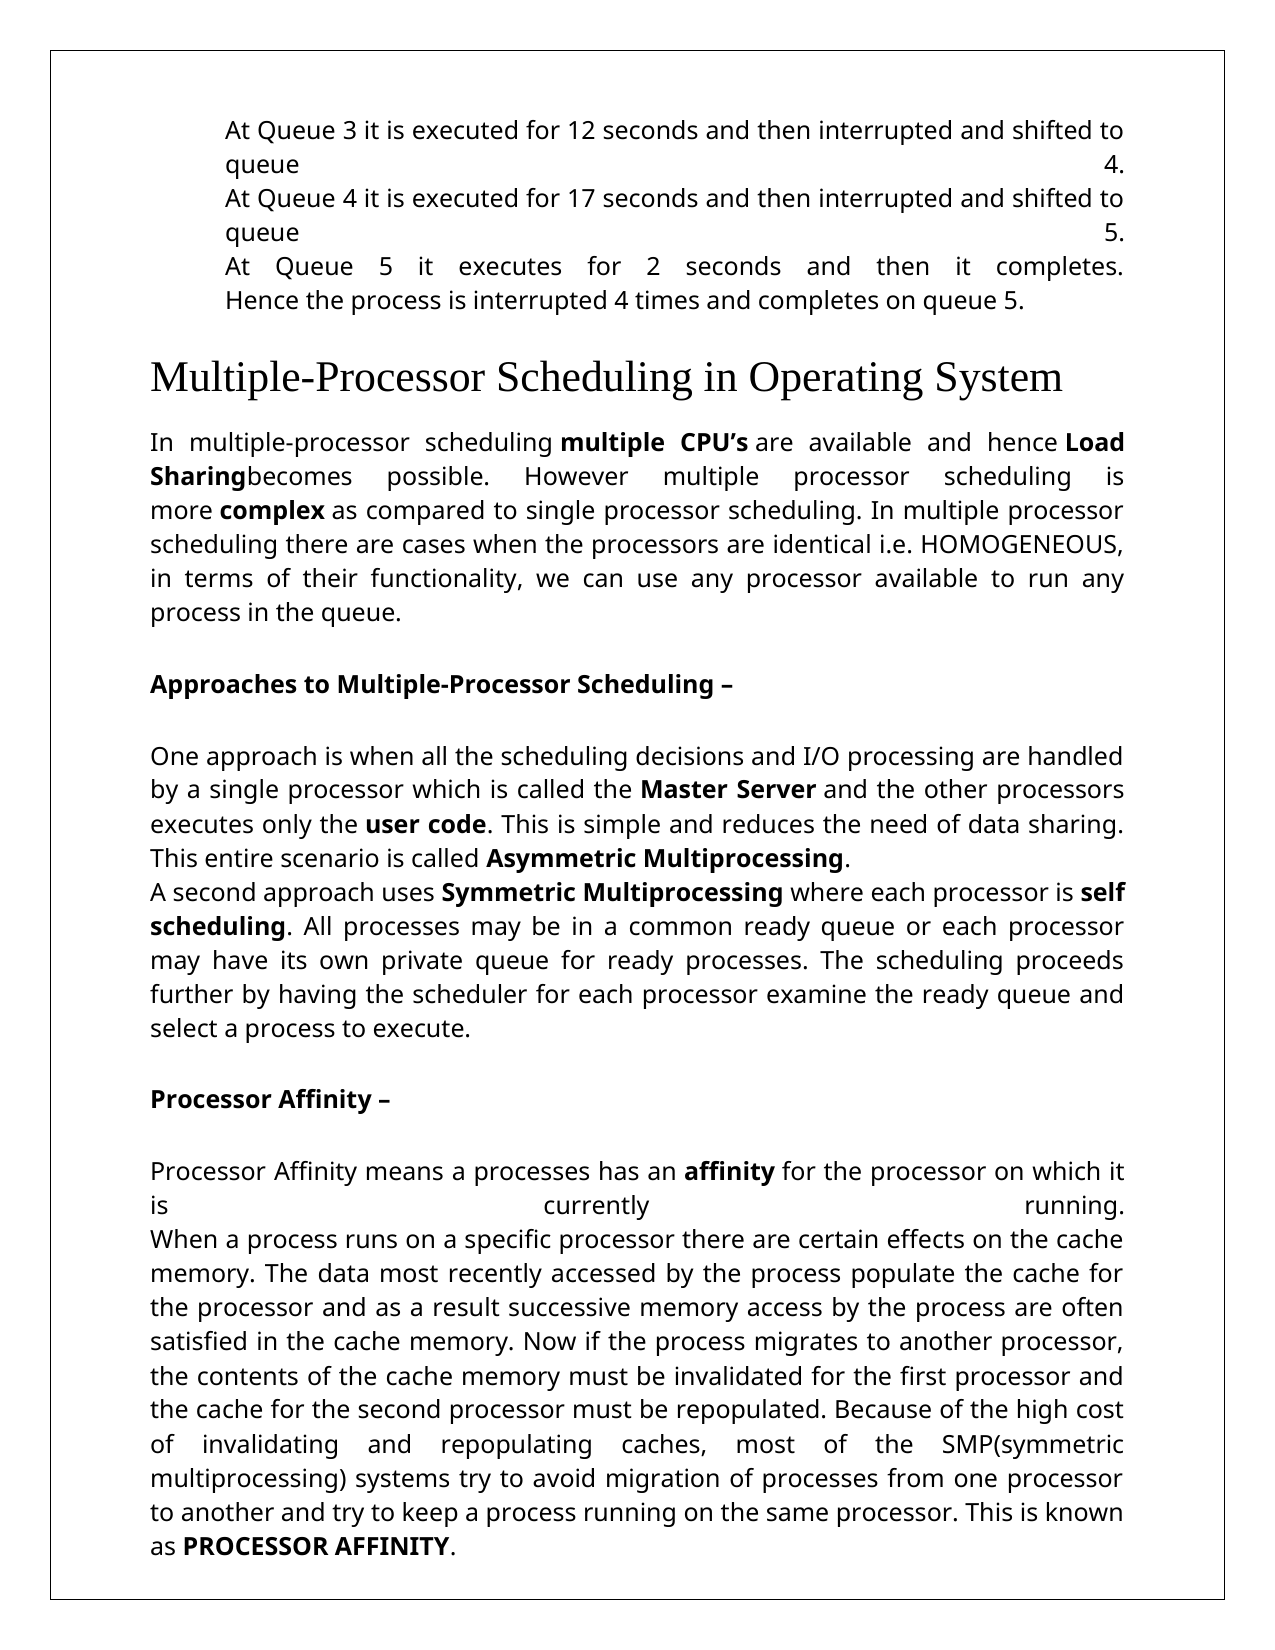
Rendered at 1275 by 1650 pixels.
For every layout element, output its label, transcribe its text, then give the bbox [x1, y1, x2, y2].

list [187, 112, 1125, 317]
text In multiple-processor scheduling multiple CPU’s are available and hence Load Sharingbecomes possible. However multiple processor scheduling is more complex as compared to single processor scheduling. In multiple processor scheduling there are cases when the processors are identical i.e. HOMOGENEOUS, in terms of their functionality, we can use any processor available to run any process in the queue. [150, 425, 1125, 629]
text Approaches to Multiple-Processor Scheduling – [150, 667, 1125, 701]
text Processor Affinity – [150, 1082, 1125, 1116]
text Multiple-Processor Scheduling in Operating System [150, 351, 1125, 401]
text Processor Affinity means a processes has an affinity for the processor on which it is currently running. When a process runs on a specific processor there are certain effects on the cache memory. The data most recently accessed by the process populate the cache for the processor and as a result successive memory access by the process are often satisfied in the cache memory. Now if the process migrates to another processor, the contents of the cache memory must be invalidated for the first processor and the cache for the second processor must be repopulated. Because of the high cost of invalidating and repopulating caches, most of the SMP(symmetric multiprocessing) systems try to avoid migration of processes from one processor to another and try to keep a process running on the same processor. This is known as PROCESSOR AFFINITY. [150, 1154, 1125, 1562]
text A second approach uses Symmetric Multiprocessing where each processor is self scheduling. All processes may be in a common ready queue or each processor may have its own private queue for ready processes. The scheduling proceeds further by having the scheduler for each processor examine the ready queue and select a process to execute. [150, 874, 1125, 1045]
text One approach is when all the scheduling decisions and I/O processing are handled by a single processor which is called the Master Server and the other processors executes only the user code. This is simple and reduces the need of data sharing. This entire scenario is called Asymmetric Multiprocessing. [150, 738, 1125, 874]
